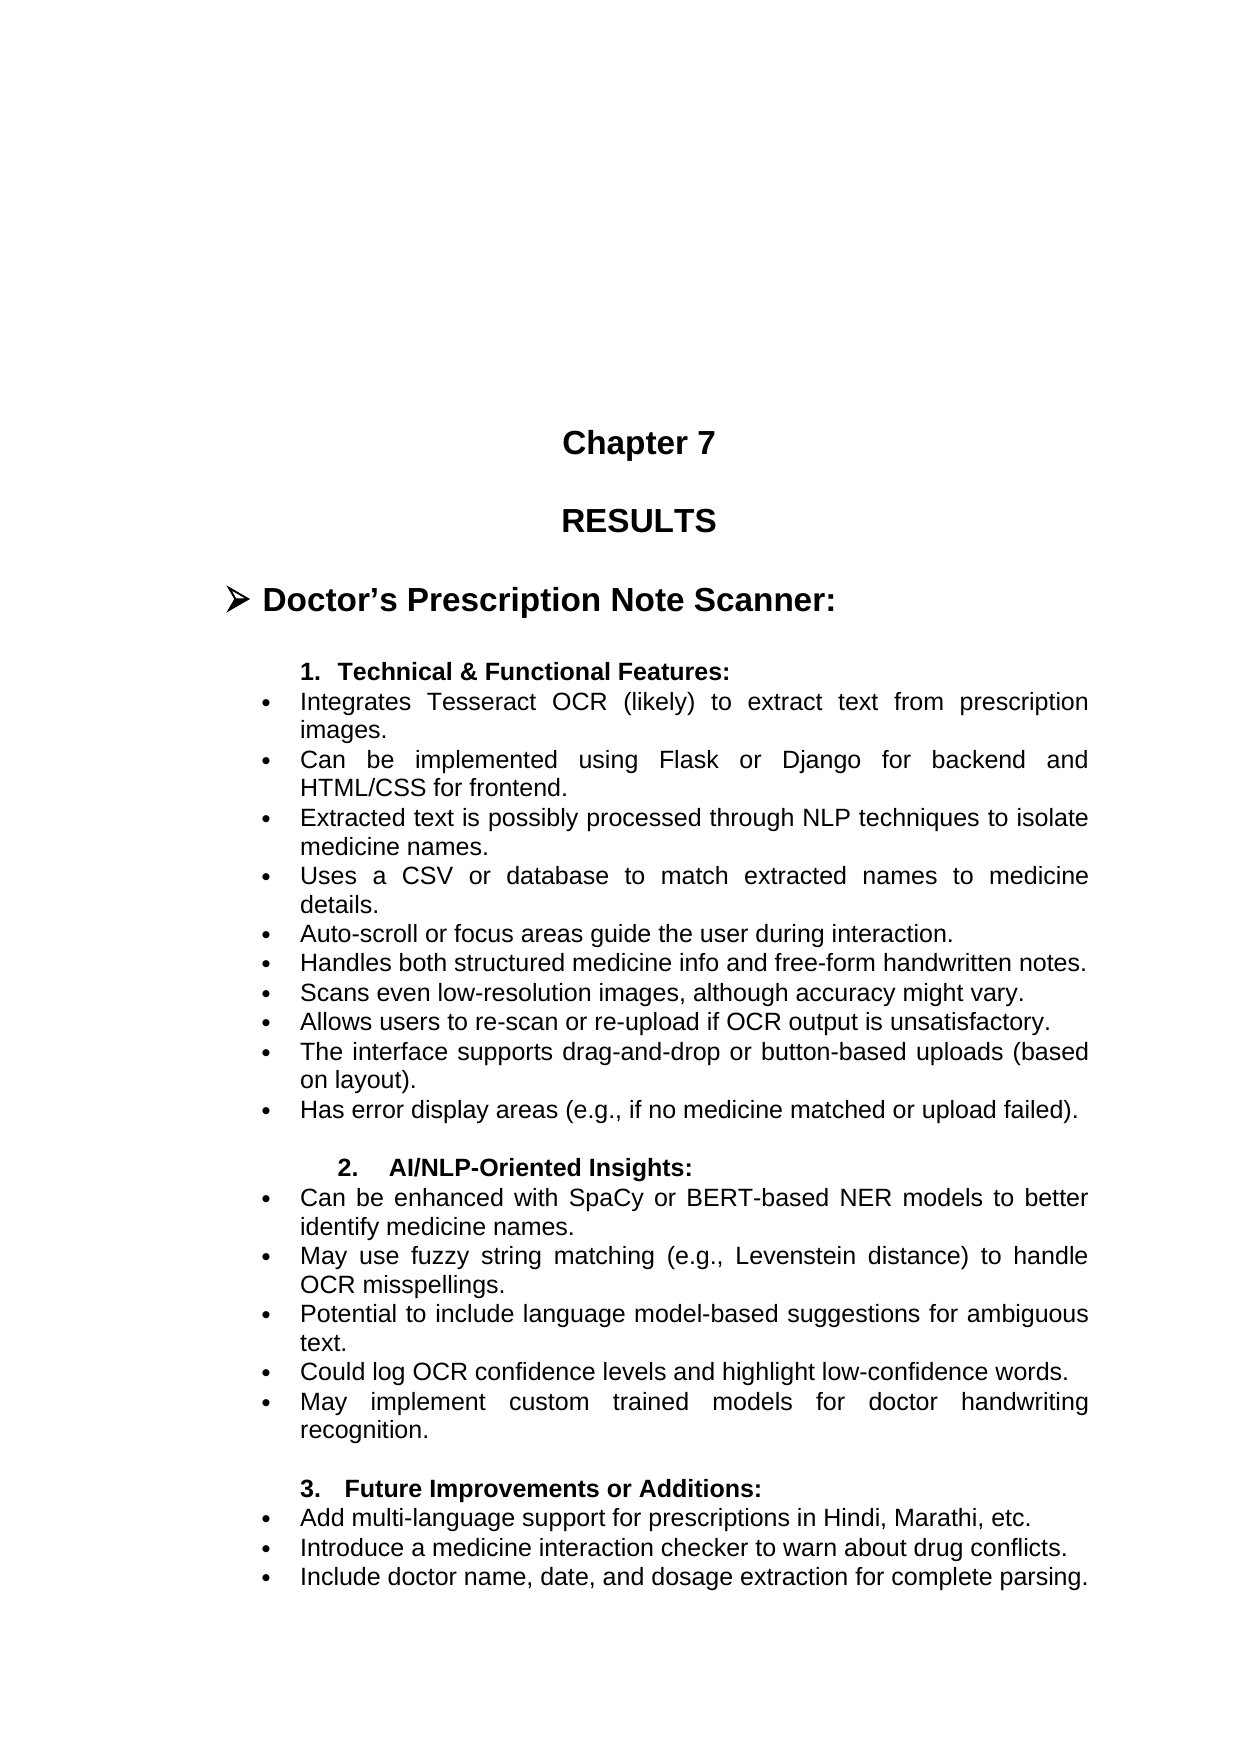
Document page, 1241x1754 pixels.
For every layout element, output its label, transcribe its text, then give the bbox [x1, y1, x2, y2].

list Include doctor name, date, and dosage extraction for complete parsing. [262, 1562, 1090, 1591]
list Integrates Tesseract OCR (likely) to extract text from prescription images. [262, 687, 1090, 744]
list Could log OCR confidence levels and highlight low-confidence words. [262, 1357, 1090, 1386]
list Scans even low-resolution images, although accuracy might vary. [262, 978, 1090, 1007]
list AI/NLP-Oriented Insights: [337, 1153, 1090, 1182]
list May implement custom trained models for doctor handwriting recognition. [262, 1387, 1090, 1444]
list Potential to include language model-based suggestions for ambiguous text. [262, 1299, 1090, 1357]
list The interface supports drag-and-drop or button-based uploads (based on layout). [262, 1037, 1090, 1094]
list Can be enhanced with SpaCy or BERT-based NER models to better identify medicine names. [262, 1183, 1090, 1240]
list Has error display areas (e.g., if no medicine matched or upload failed). [262, 1095, 1090, 1123]
list Technical & Functional Features: [300, 657, 1090, 686]
list Future Improvements or Additions: [300, 1474, 1090, 1503]
list Handles both structured medicine info and free-form handwritten notes. [262, 948, 1090, 977]
list Doctor’s Prescription Note Scanner: [225, 579, 1090, 618]
list Auto-scroll or focus areas guide the user during interaction. [262, 919, 1090, 948]
list Can be implemented using Flask or Django for backend and HTML/CSS for frontend. [262, 745, 1090, 802]
list Add multi-language support for prescriptions in Hindi, Marathi, etc. [262, 1503, 1090, 1532]
list May use fuzzy string matching (e.g., Levenstein distance) to handle OCR misspellings. [262, 1241, 1090, 1298]
list Extracted text is possibly processed through NLP techniques to isolate medicine names. [262, 803, 1090, 860]
text RESULTS [187, 501, 1090, 540]
list Introduce a medicine interaction checker to warn about drug conflicts. [262, 1533, 1090, 1562]
list Uses a CSV or database to match extracted names to medicine details. [262, 861, 1090, 918]
list Allows users to re-scan or re-upload if OCR output is unsatisfactory. [262, 1007, 1090, 1036]
text Chapter 7 [187, 423, 1090, 462]
